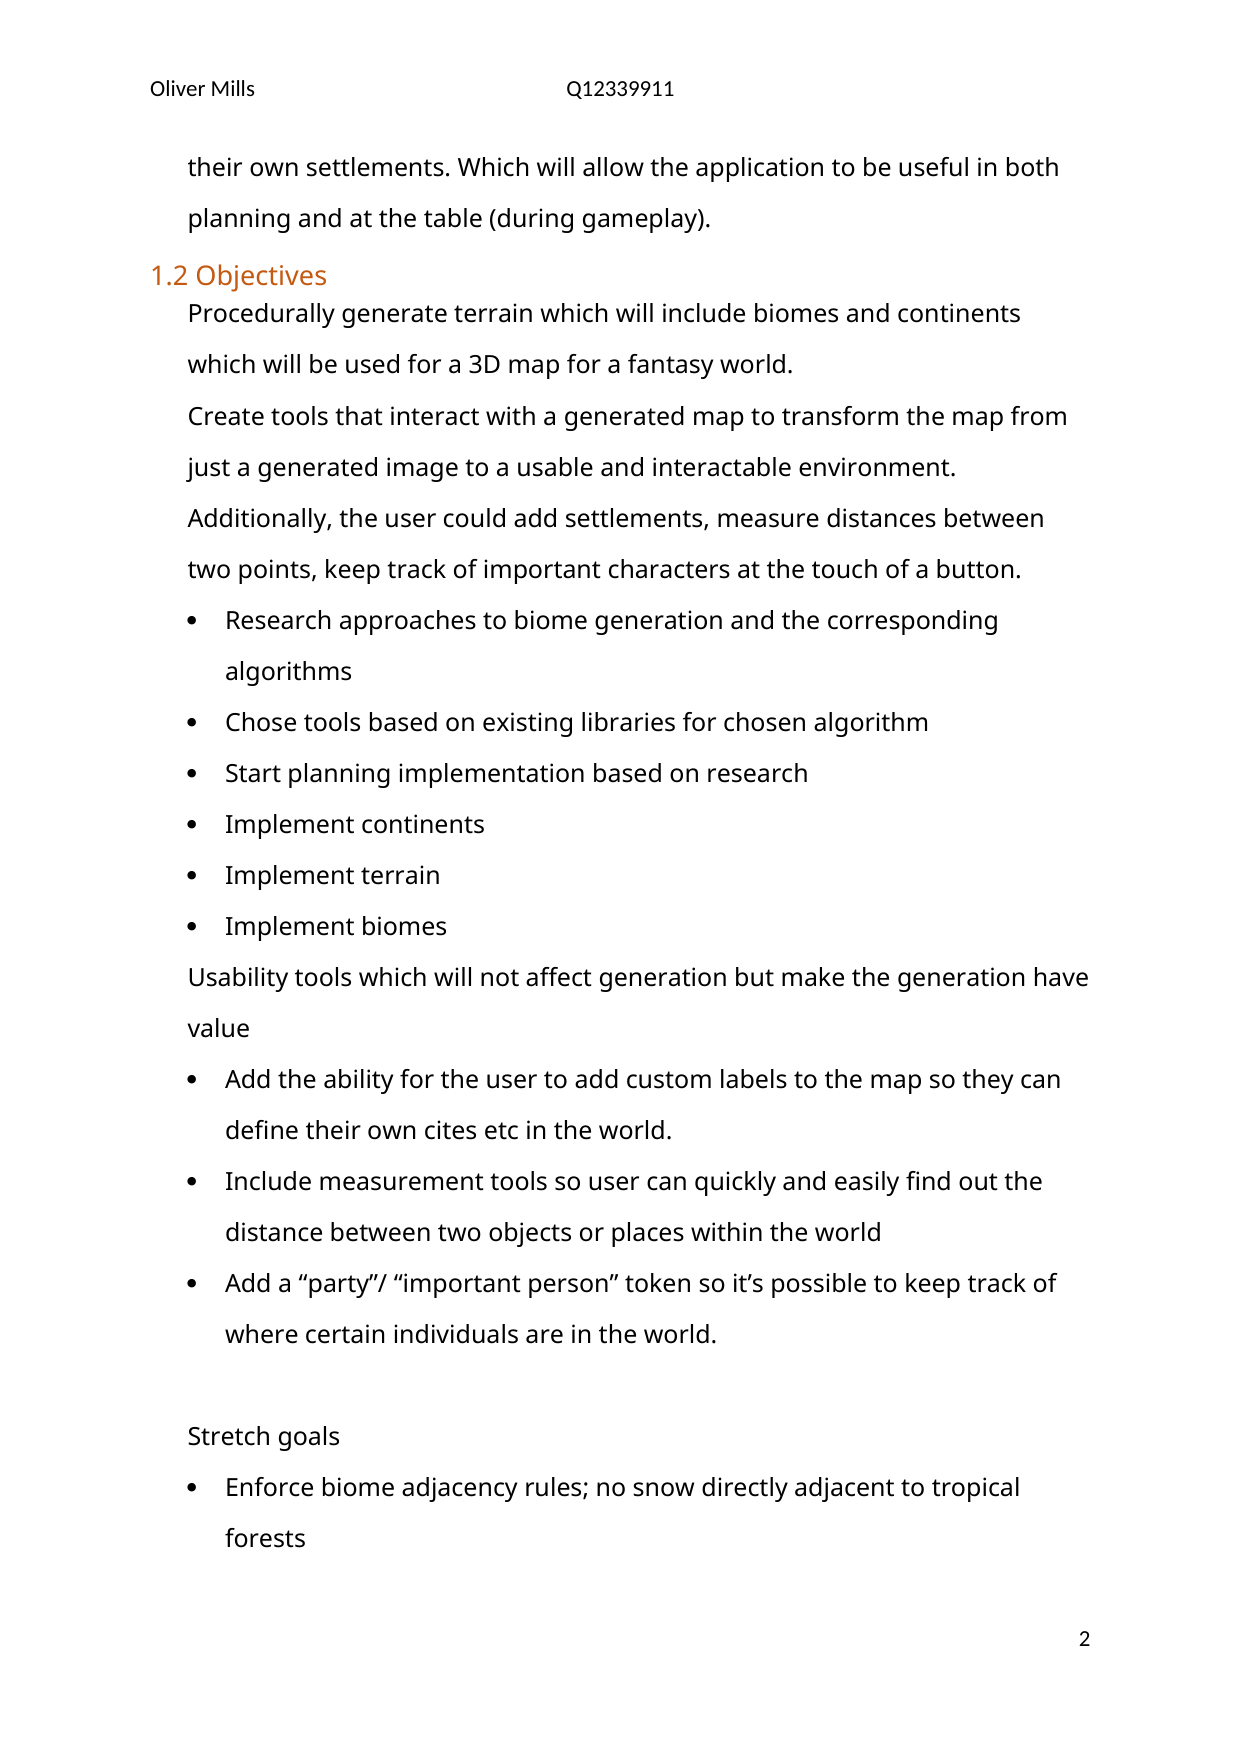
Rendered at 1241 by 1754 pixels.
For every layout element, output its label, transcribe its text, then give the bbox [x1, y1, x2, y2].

text Stretch goals [187, 1419, 1090, 1453]
list Implement continents [187, 806, 1090, 841]
text Procedurally generate terrain which will include biomes and continents which will be used for a 3D map for a fantasy world. [187, 296, 1090, 381]
list Enforce biome adjacency rules; no snow directly adjacent to tropical forests [187, 1470, 1090, 1555]
list Start planning implementation based on research [187, 755, 1090, 789]
list Add the ability for the user to add custom labels to the map so they can define their own cites etc in the world. [187, 1062, 1090, 1147]
list Add a “party”/ “important person” token so it’s possible to keep track of where certain individuals are in the world. [187, 1266, 1090, 1351]
list Implement terrain [187, 857, 1090, 892]
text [187, 150, 1090, 235]
text Create tools that interact with a generated map to transform the map from just a generated image to a usable and interactable environment. Additionally, the user could add settlements, measure distances between two points, keep track of important characters at the touch of a button. [187, 398, 1090, 585]
list Implement biomes [187, 908, 1090, 943]
list Research approaches to biome generation and the corresponding algorithms [187, 602, 1090, 687]
subtitle 1.2 Objectives [150, 256, 1090, 293]
list Chose tools based on existing libraries for chosen algorithm [187, 704, 1090, 738]
text Usability tools which will not affect generation but make the generation have value [187, 959, 1090, 1045]
list Include measurement tools so user can quickly and easily find out the distance between two objects or places within the world [187, 1164, 1090, 1249]
